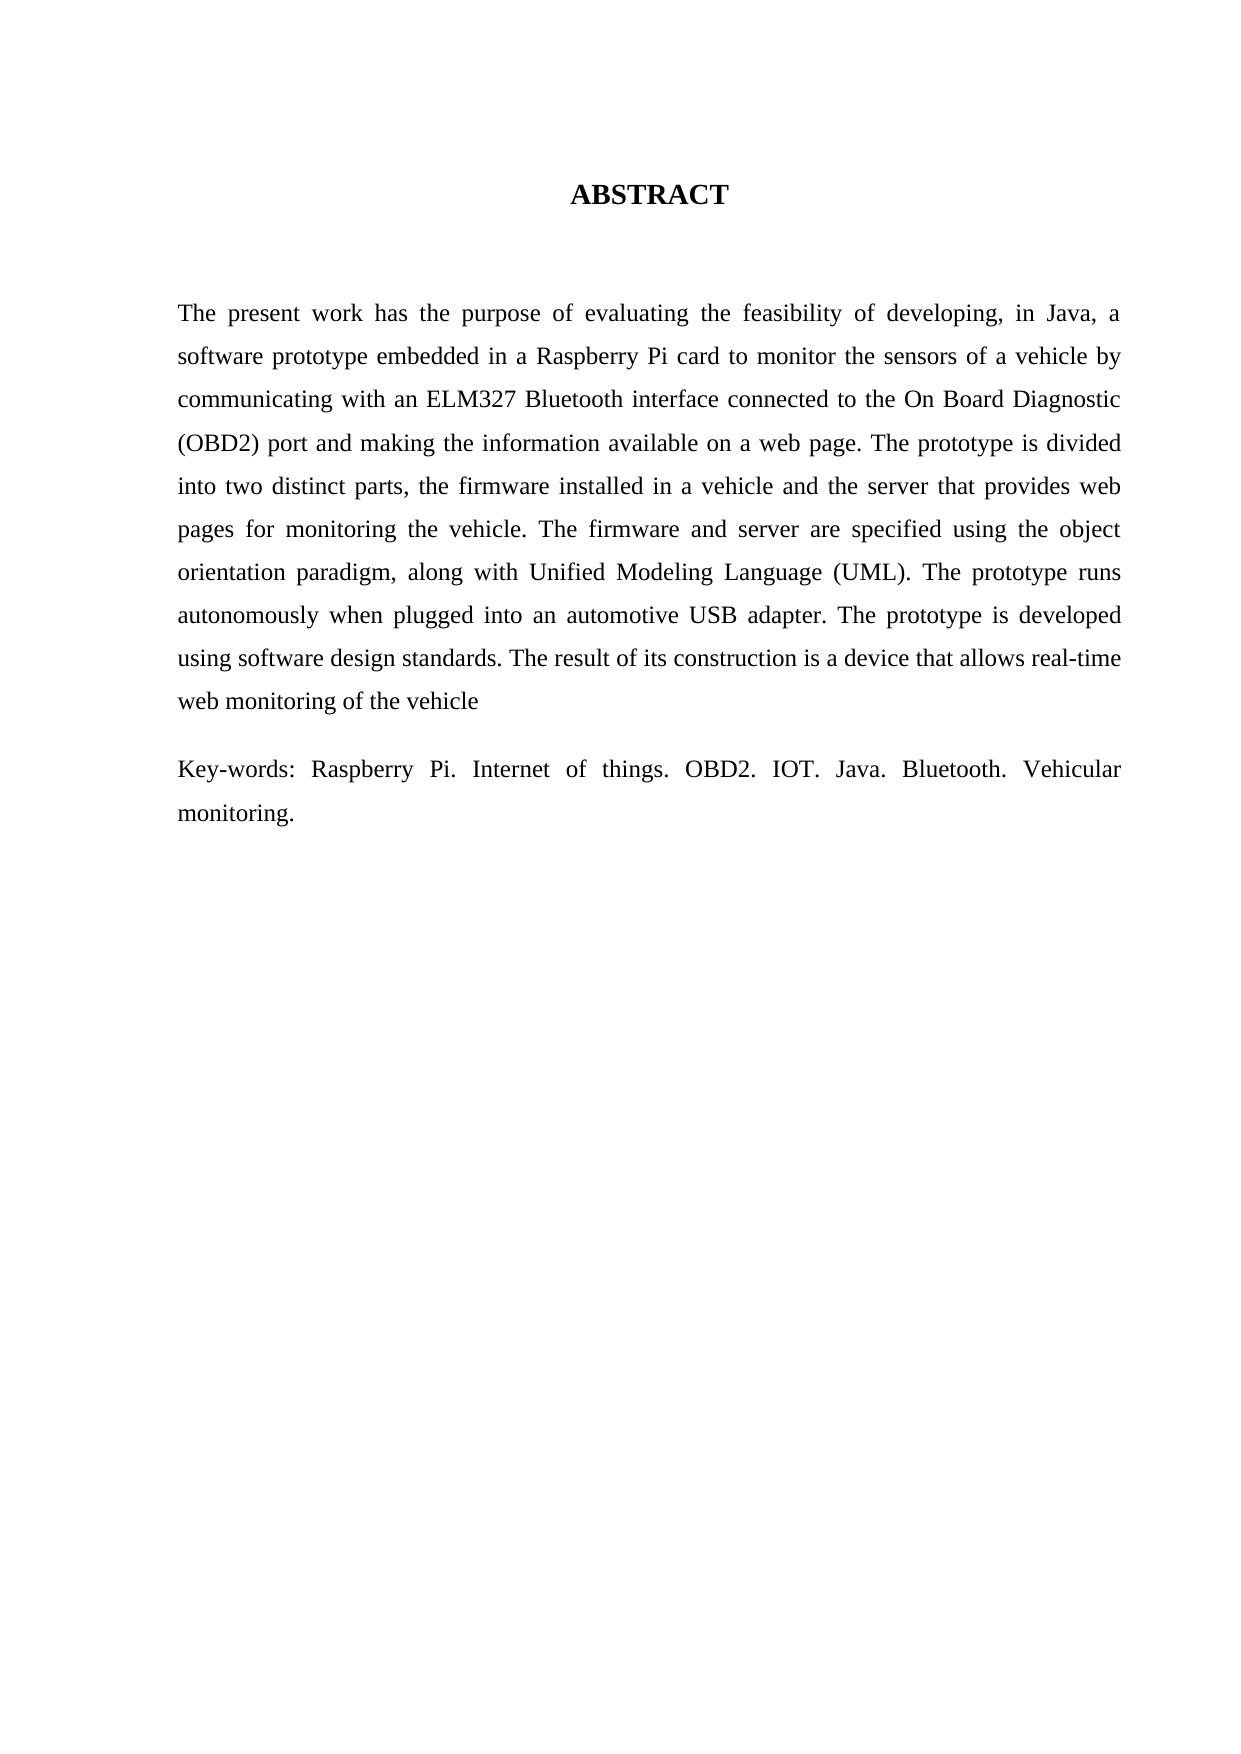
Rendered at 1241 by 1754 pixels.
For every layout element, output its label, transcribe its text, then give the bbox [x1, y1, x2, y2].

text The present work has the purpose of evaluating the feasibility of developing, in Java, a software prototype embedded in a Raspberry Pi card to monitor the sensors of a vehicle by communicating with an ELM327 Bluetooth interface connected to the On Board Diagnostic (OBD2) port and making the information available on a web page. The prototype is divided into two distinct parts, the firmware installed in a vehicle and the server that provides web pages for monitoring the vehicle. The firmware and server are specified using the object orientation paradigm, along with Unified Modeling Language (UML). The prototype runs autonomously when plugged into an automotive USB adapter. The prototype is developed using software design standards. The result of its construction is a device that allows real-time web monitoring of the vehicle [177, 298, 1122, 715]
text Key-words: Raspberry Pi. Internet of things. OBD2. IOT. Java. Bluetooth. Vehicular monitoring. [177, 754, 1122, 826]
text ABSTRACT [177, 177, 1122, 211]
